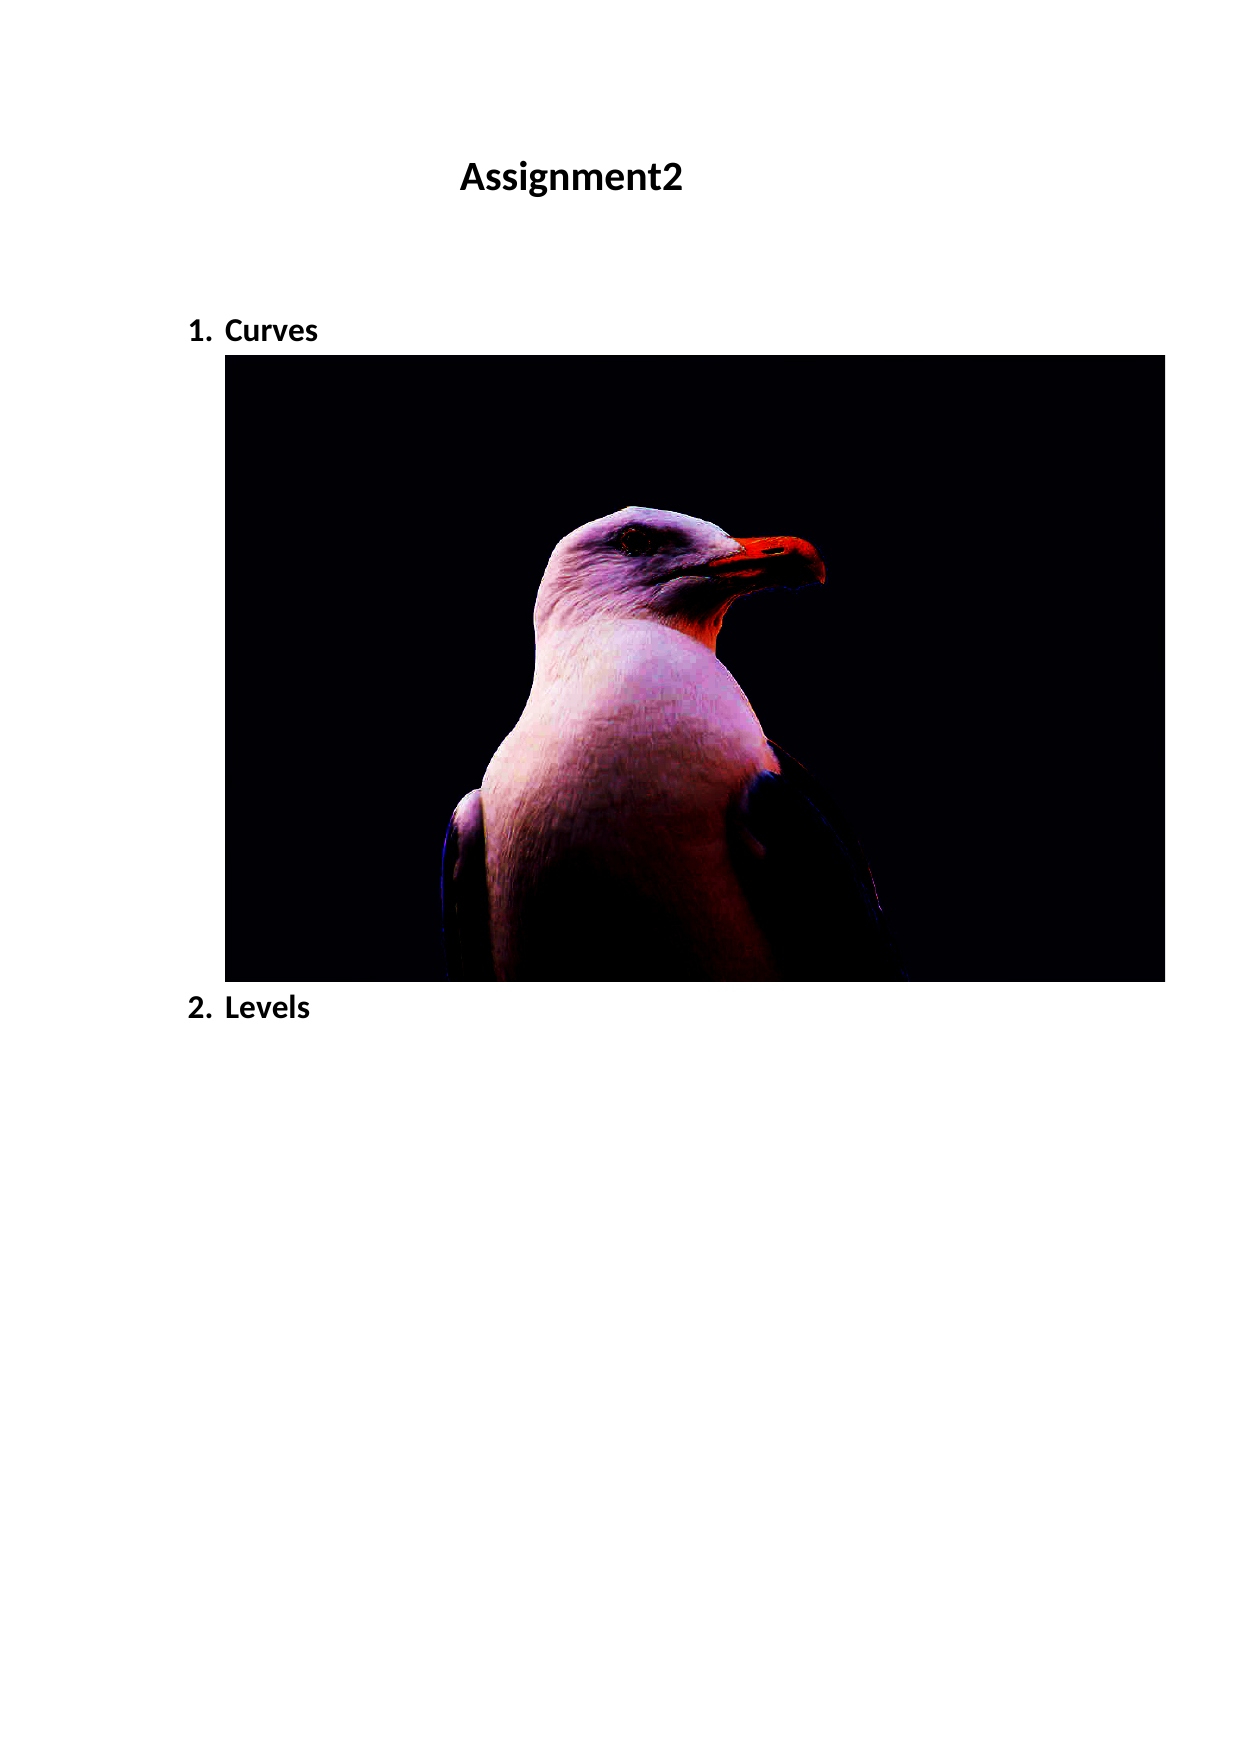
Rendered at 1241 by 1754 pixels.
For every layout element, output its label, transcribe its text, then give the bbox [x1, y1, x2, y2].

list Levels [187, 986, 1090, 1027]
list Curves [187, 308, 1090, 349]
picture [225, 355, 1166, 982]
text Assignment2 [150, 150, 1090, 201]
